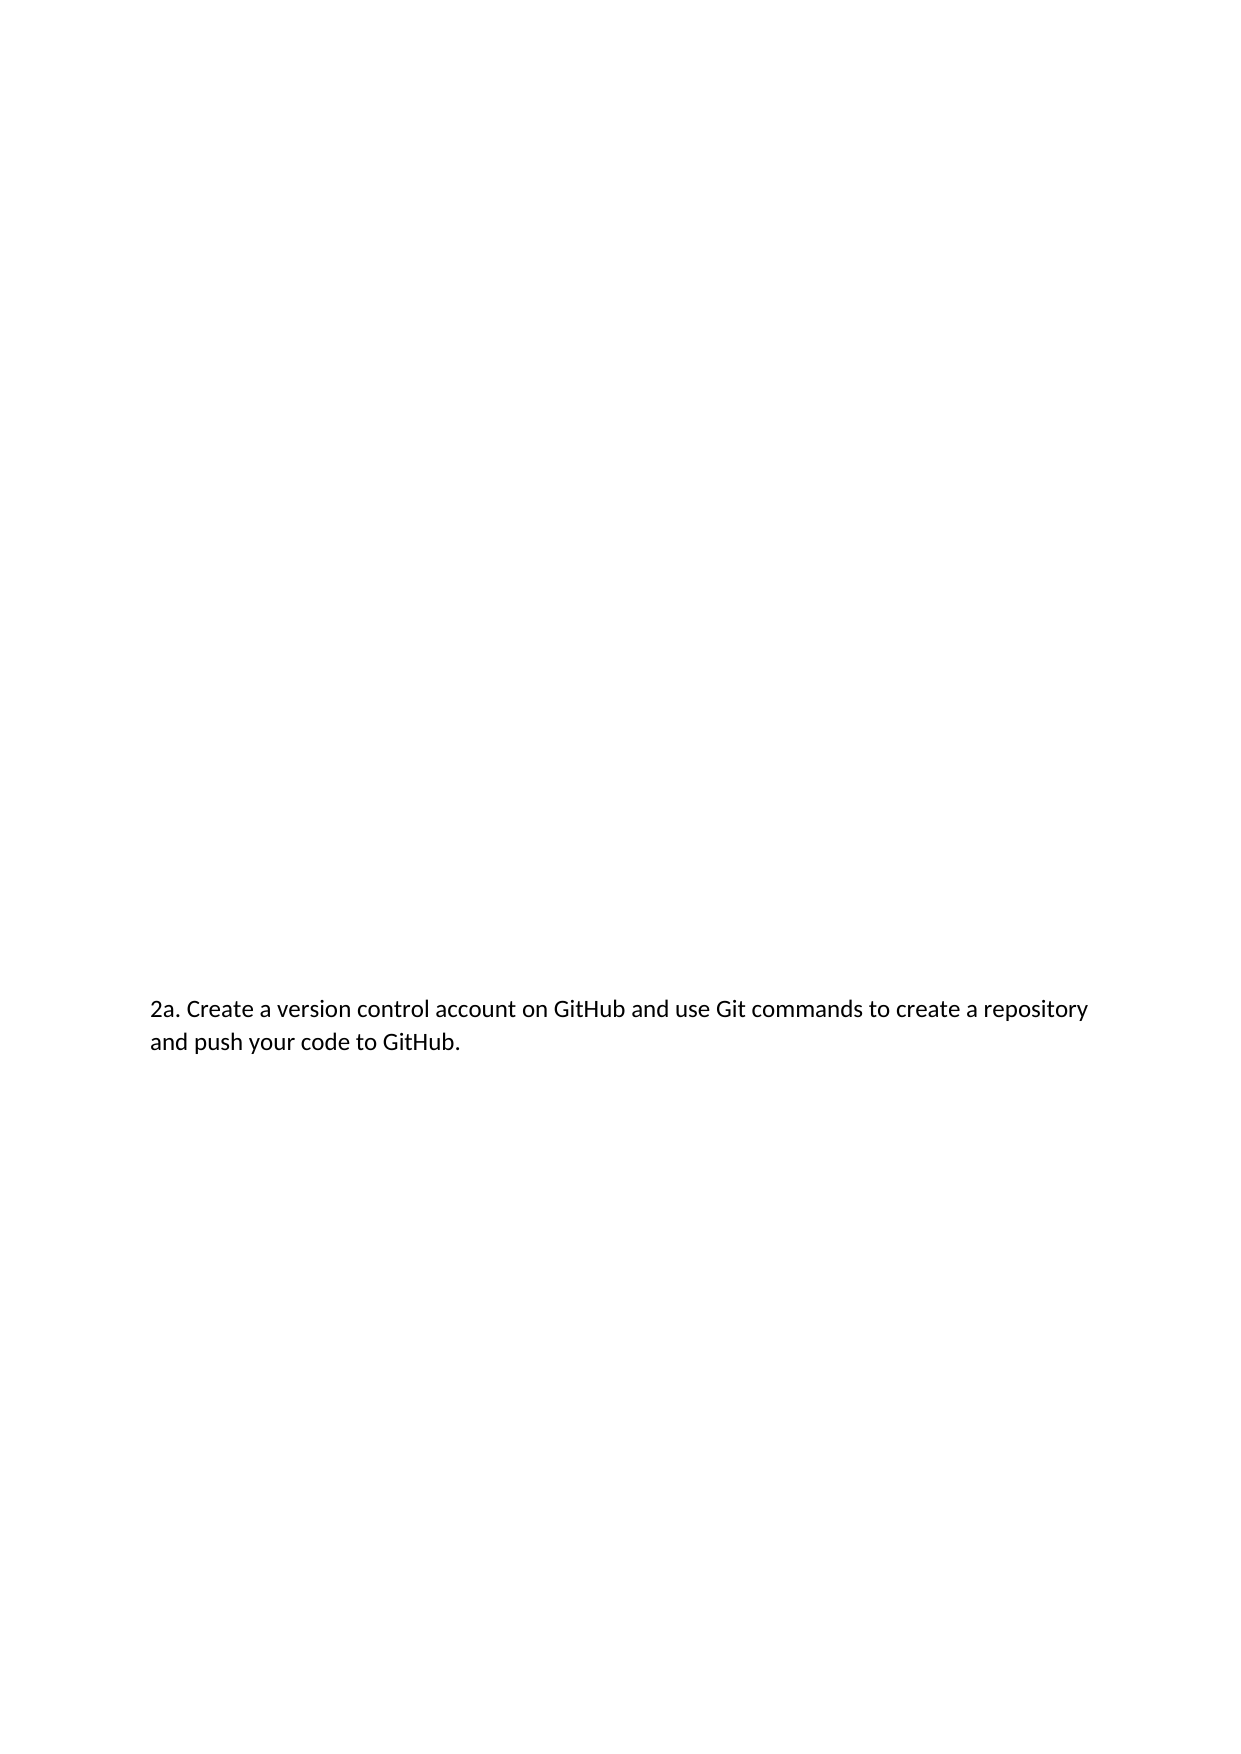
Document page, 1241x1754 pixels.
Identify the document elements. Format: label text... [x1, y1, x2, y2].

text 2a. Create a version control account on GitHub and use Git commands to create a repository and push your code to GitHub. [150, 993, 1090, 1056]
